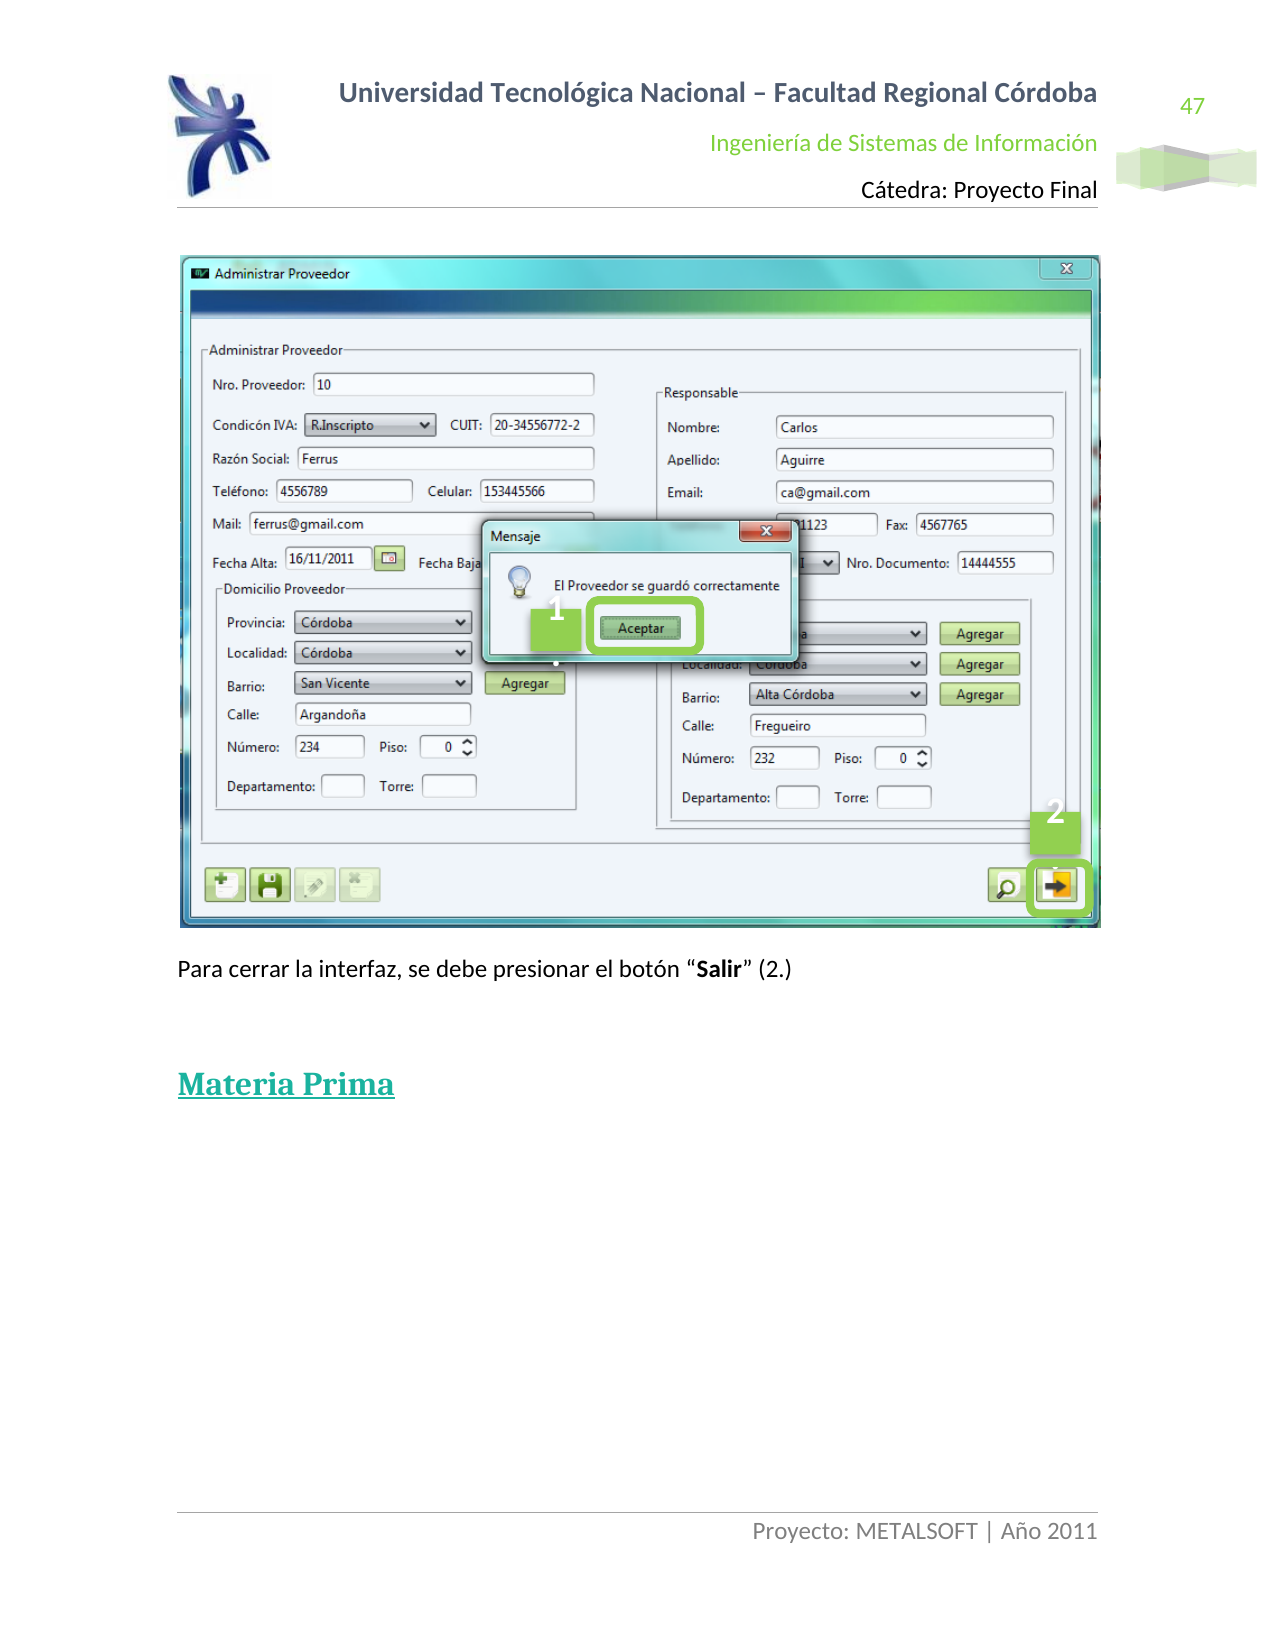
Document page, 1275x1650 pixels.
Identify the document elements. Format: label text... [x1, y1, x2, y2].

picture [180, 255, 1101, 928]
picture [167, 74, 272, 199]
text Para cerrar la interfaz, se debe presionar el botón “Salir” (2.) [177, 953, 1098, 984]
subtitle Materia Prima [177, 1065, 1098, 1103]
